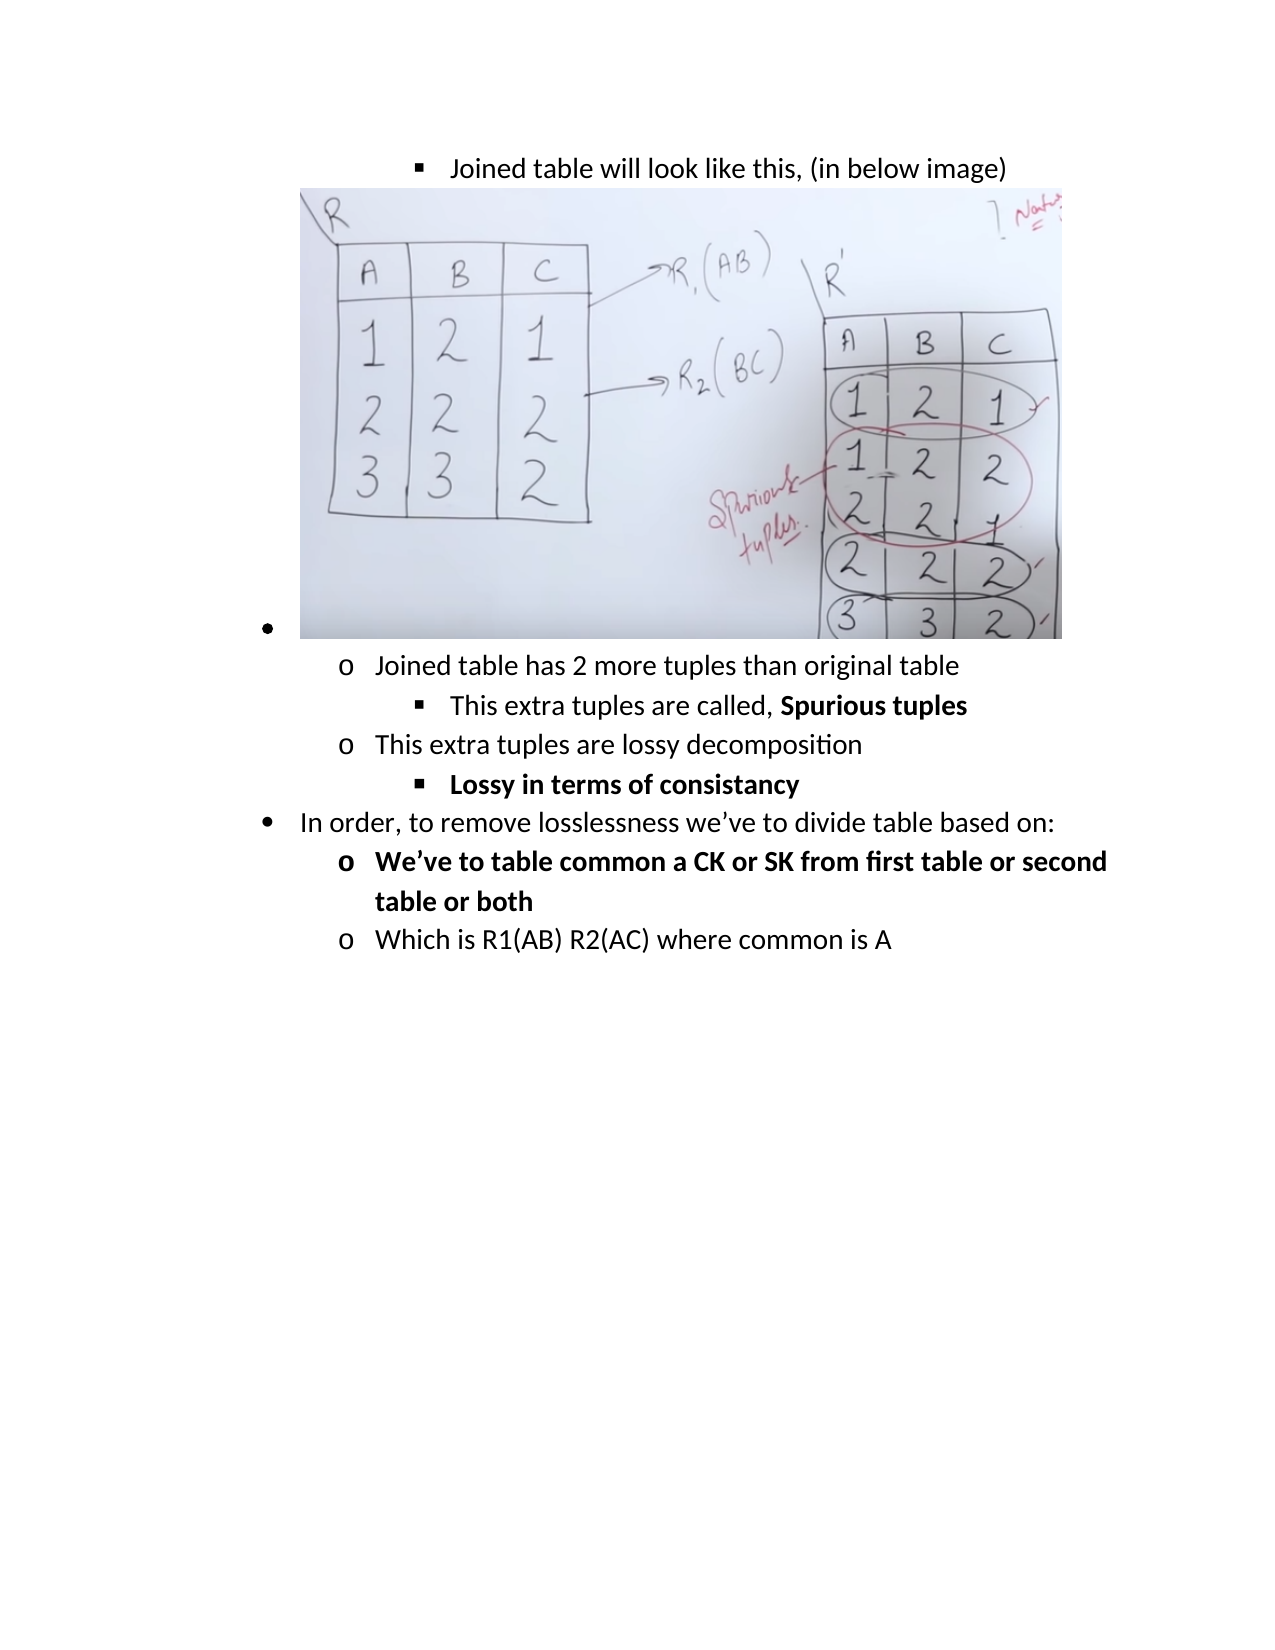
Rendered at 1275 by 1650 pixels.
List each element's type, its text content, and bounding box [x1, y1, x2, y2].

picture [300, 188, 1062, 639]
list This extra tuples are called, Spurious tuples [412, 687, 1125, 723]
list This extra tuples are lossy decomposition [337, 726, 1125, 763]
list We’ve to table common a CK or SK from first table or second table or both [337, 843, 1125, 918]
list Which is R1(AB) R2(AC) where common is A [337, 921, 1125, 958]
list Lossy in terms of consistancy [412, 766, 1125, 801]
list Joined table has 2 more tuples than original table [337, 647, 1125, 684]
list In order, to remove losslessness we’ve to divide table based on: [262, 804, 1125, 840]
list Joined table will look like this, (in below image) [412, 150, 1125, 186]
